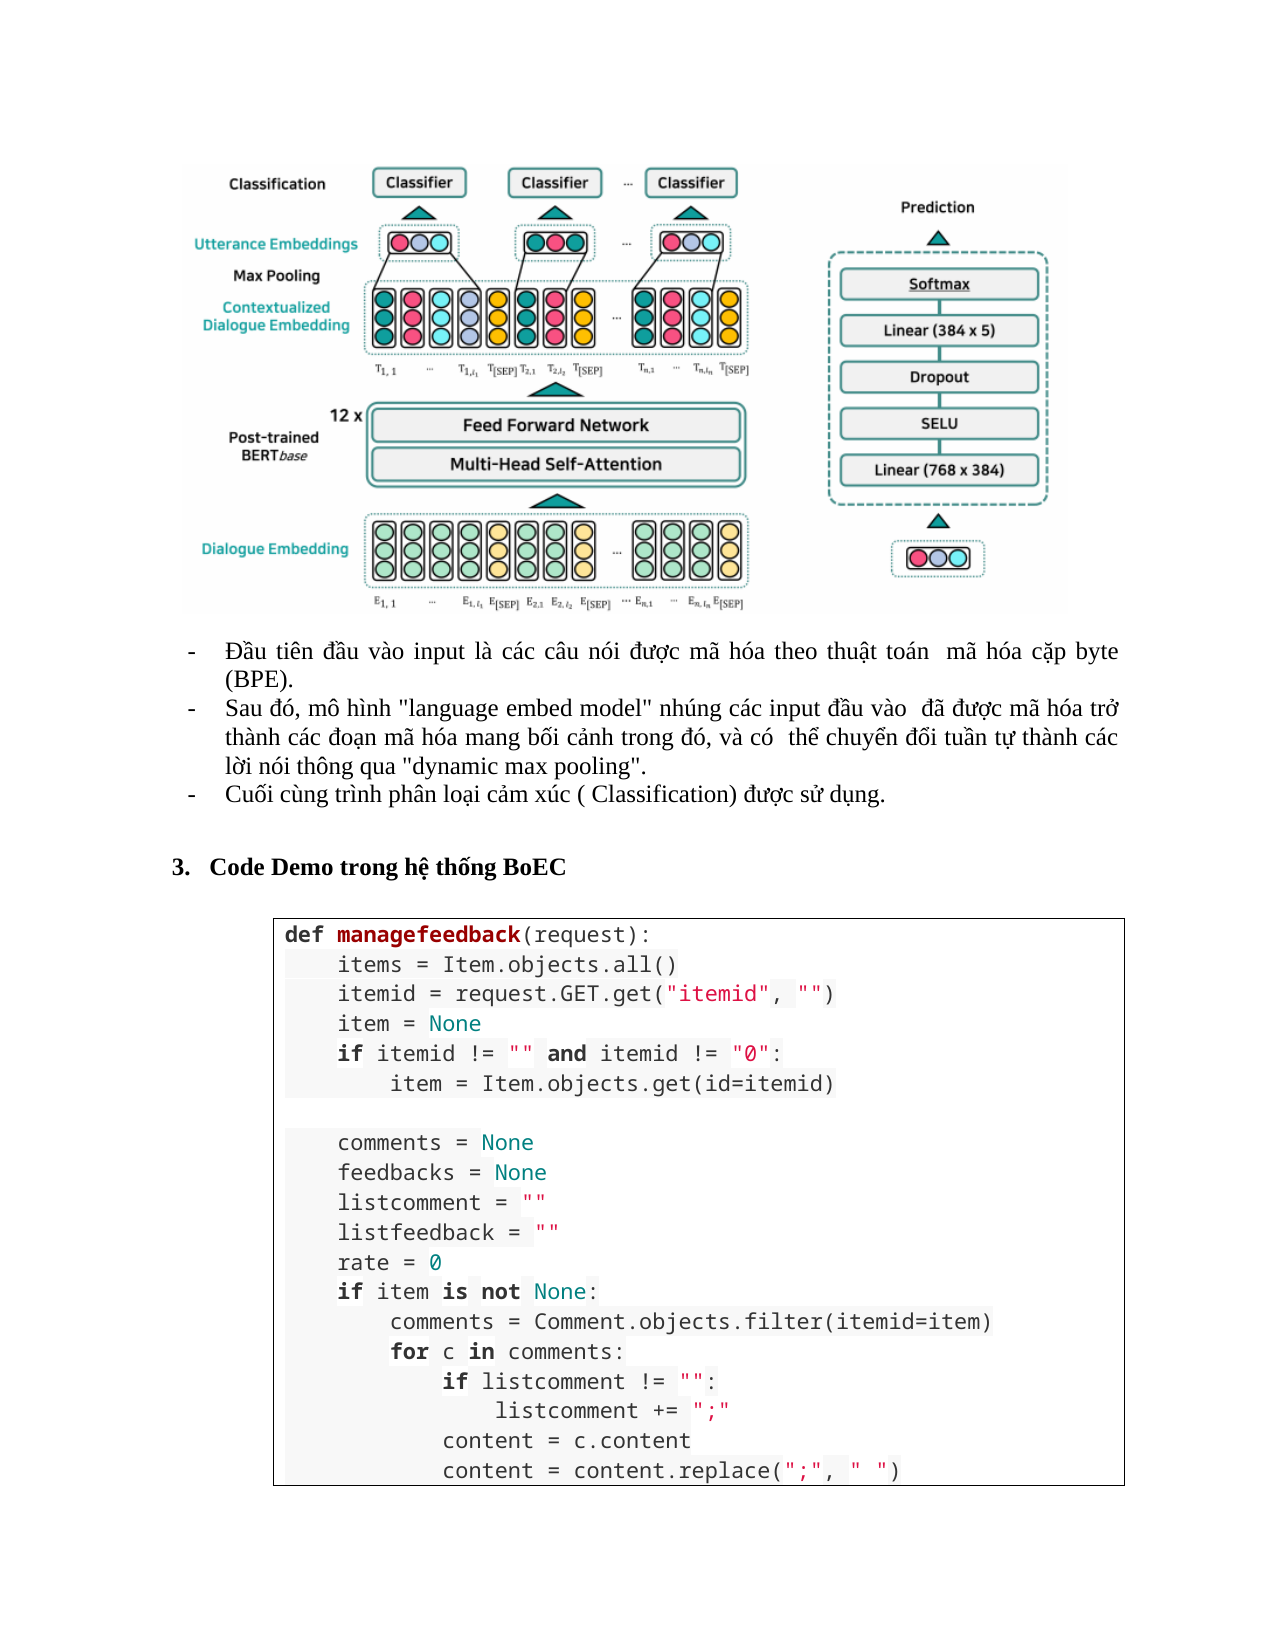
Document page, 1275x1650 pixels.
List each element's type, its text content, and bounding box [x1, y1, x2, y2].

list Sau đó, mô hình "language embed model" nhúng các input đầu vào đã được mã hóa trở thành các đoạn mã hóa mang bối cảnh trong đó, và có thể chuyển đổi tuần tự thành các lời nói thông qua "dynamic max pooling". [187, 693, 1119, 779]
subtitle Code Demo trong hệ thống BoEC [172, 852, 1125, 880]
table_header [274, 919, 1124, 1485]
picture [150, 150, 1125, 636]
list Đầu tiên đầu vào input là các câu nói được mã hóa theo thuật toán mã hóa cặp byte (BPE). [187, 636, 1119, 693]
list Cuối cùng trình phân loại cảm xúc ( Classification) được sử dụng. [187, 779, 1119, 808]
